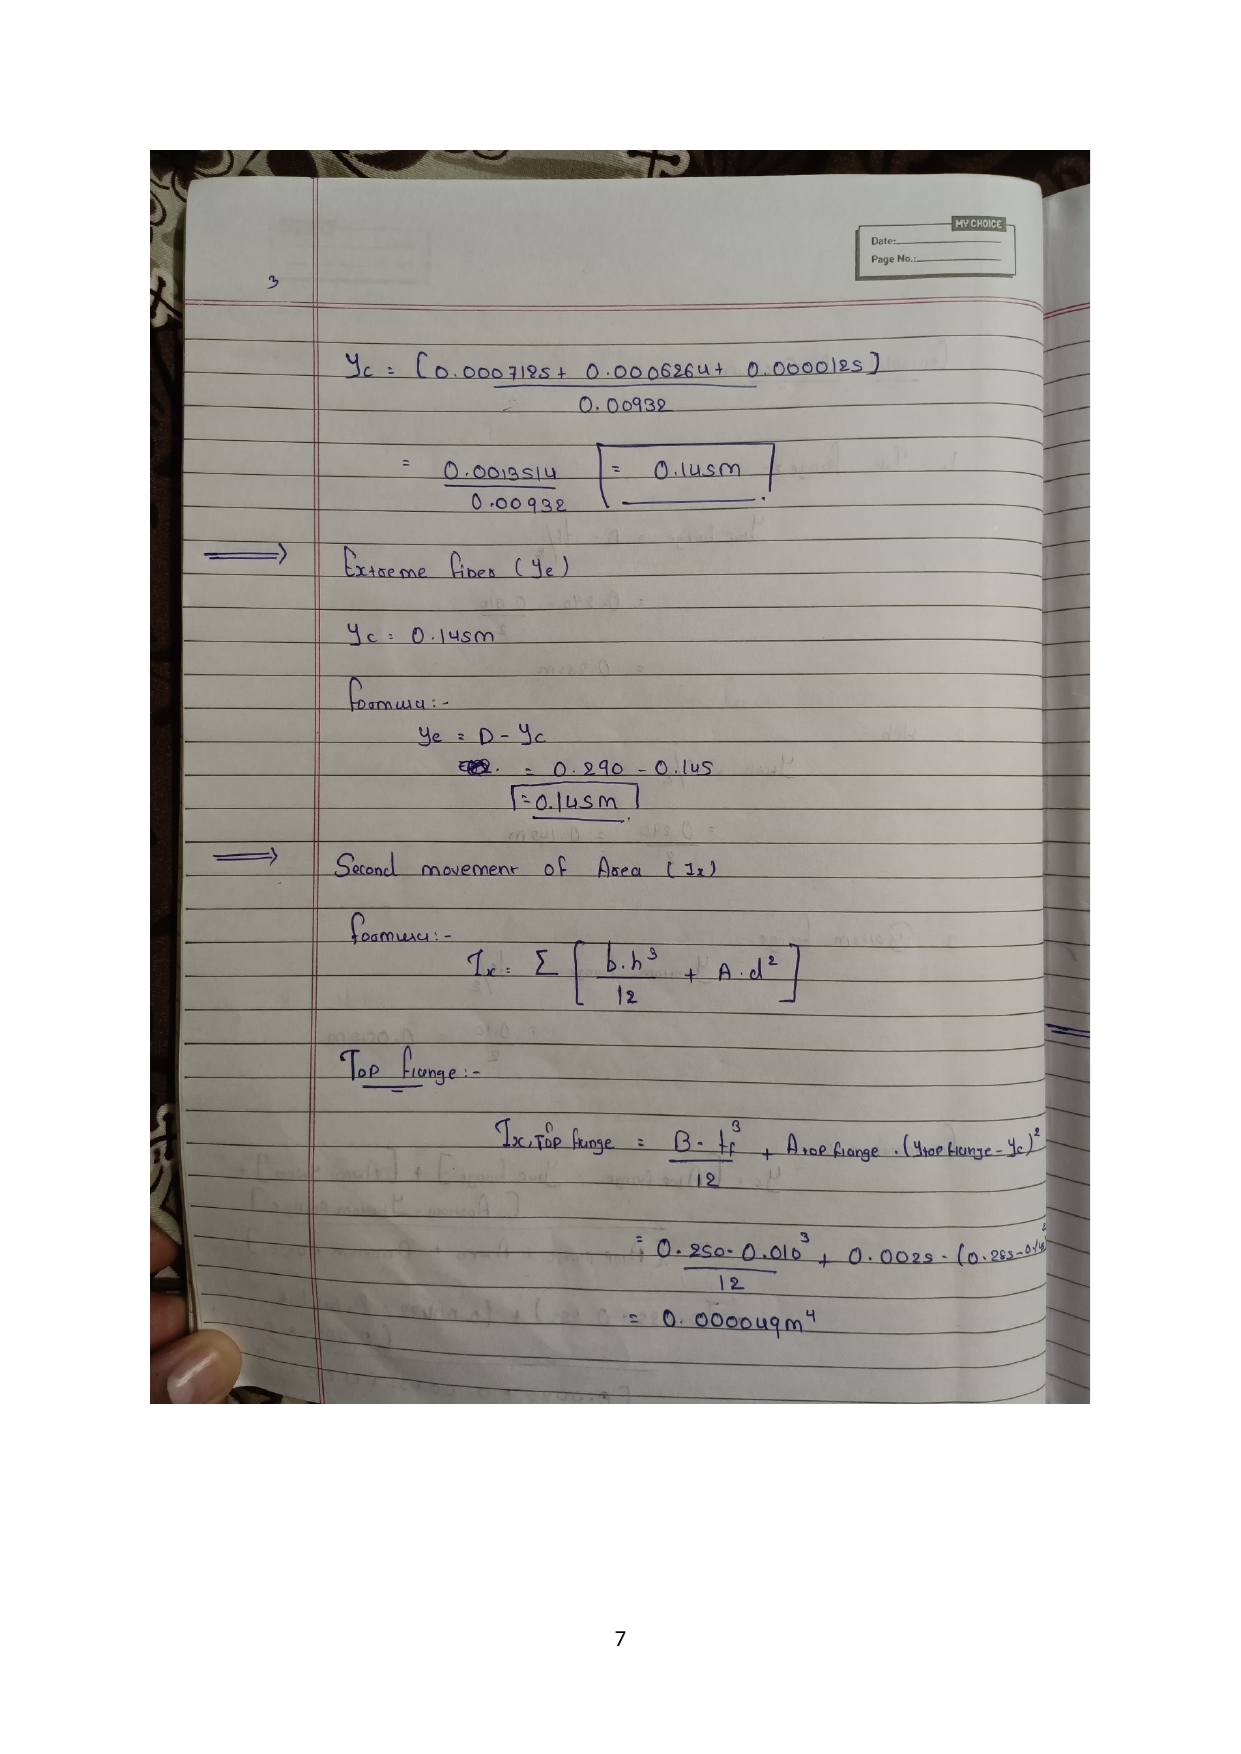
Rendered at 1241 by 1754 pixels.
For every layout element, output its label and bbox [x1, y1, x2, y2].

picture [150, 150, 1091, 1404]
